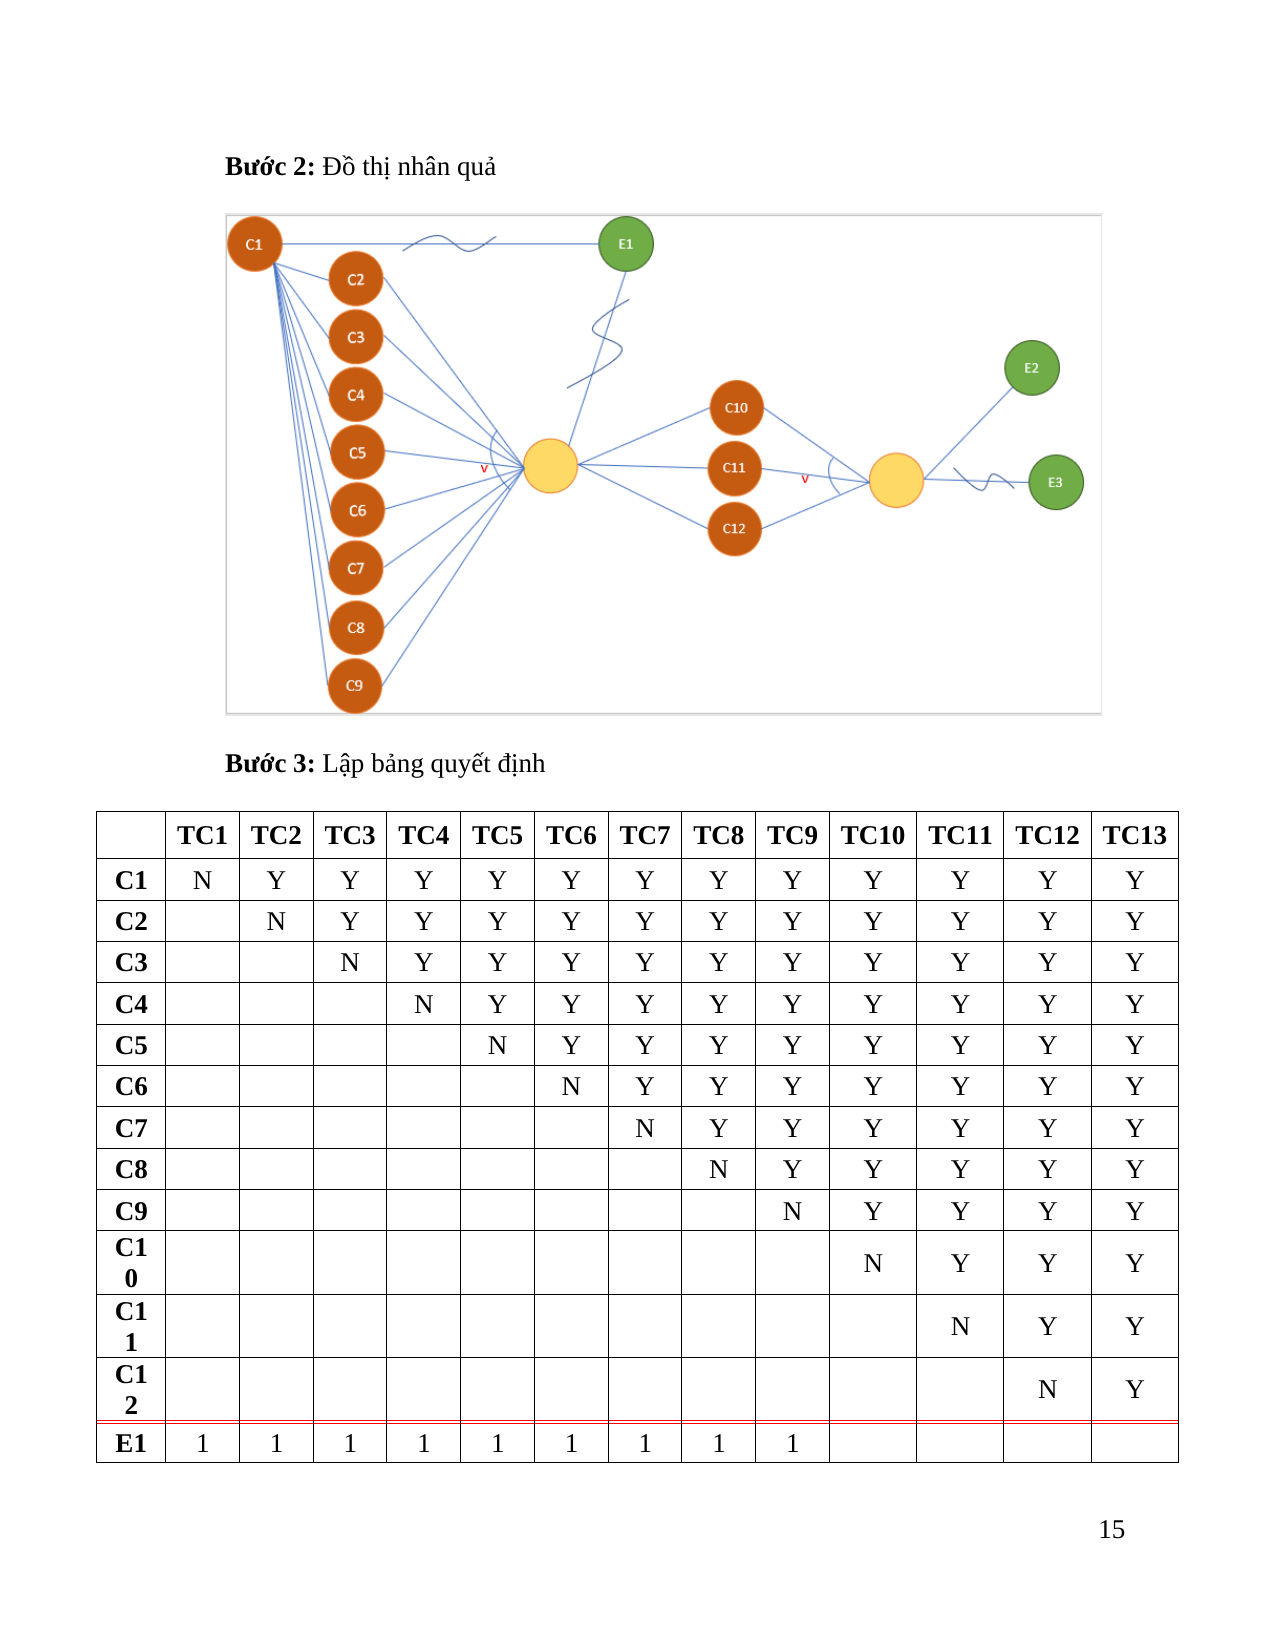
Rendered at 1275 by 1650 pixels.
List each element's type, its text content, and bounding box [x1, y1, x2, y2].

table_header TC3 [314, 812, 386, 858]
table_cell Y [756, 859, 829, 899]
table_cell Y [461, 901, 534, 941]
table_cell Y [917, 1025, 1003, 1065]
table_cell [461, 1190, 534, 1230]
table_cell Y [917, 1149, 1003, 1189]
table_cell [682, 1358, 755, 1420]
table_cell [240, 1295, 313, 1357]
table_cell Y [387, 901, 460, 941]
table_cell C12 [97, 1358, 165, 1420]
table_header TC7 [609, 812, 681, 858]
table_cell Y [682, 901, 755, 941]
table_cell [535, 1149, 608, 1189]
table_cell [609, 1231, 681, 1294]
table_cell Y [609, 1025, 681, 1065]
table_cell [387, 1358, 460, 1420]
table_cell [756, 1358, 829, 1420]
table_cell [917, 1358, 1003, 1420]
table_cell [756, 1295, 829, 1357]
table_cell [682, 1231, 755, 1294]
table_header TC2 [240, 812, 313, 858]
table_cell 1 [609, 1424, 681, 1462]
table_cell E1 [97, 1424, 165, 1462]
table_cell Y [682, 1066, 755, 1106]
table_cell Y [609, 1066, 681, 1106]
table_cell Y [535, 942, 608, 982]
table_cell [830, 1424, 916, 1462]
table_cell 1 [682, 1424, 755, 1462]
table_cell [314, 1231, 386, 1294]
table_cell Y [682, 1107, 755, 1148]
table_cell [461, 1149, 534, 1189]
table_cell [314, 1066, 386, 1106]
table_cell Y [756, 942, 829, 982]
table_cell [166, 1066, 239, 1106]
table_cell Y [240, 859, 313, 899]
table_cell N [535, 1066, 608, 1106]
table_cell [166, 942, 239, 982]
table_cell [609, 1295, 681, 1357]
table_cell 1 [166, 1424, 239, 1462]
table_cell [314, 1149, 386, 1189]
table_cell Y [1004, 1066, 1091, 1106]
table_cell [917, 1424, 1003, 1462]
table_cell [535, 1231, 608, 1294]
table_cell Y [830, 859, 916, 899]
table_cell Y [461, 859, 534, 899]
table_cell Y [314, 901, 386, 941]
table_cell [535, 1358, 608, 1420]
table_cell Y [830, 901, 916, 941]
table_cell Y [830, 983, 916, 1023]
table_cell Y [609, 942, 681, 982]
table_cell [1092, 1424, 1178, 1462]
table_cell [166, 901, 239, 941]
table_cell Y [917, 901, 1003, 941]
table_cell N [1004, 1358, 1091, 1420]
table_cell Y [461, 983, 534, 1023]
table_cell [461, 1231, 534, 1294]
table_cell [756, 1231, 829, 1294]
table_cell N [609, 1107, 681, 1148]
table_cell C10 [97, 1231, 165, 1294]
table_header TC5 [461, 812, 534, 858]
table_cell [314, 1025, 386, 1065]
table_cell Y [756, 1025, 829, 1065]
table_cell Y [830, 1025, 916, 1065]
table_cell Y [1004, 901, 1091, 941]
table_cell Y [1004, 1149, 1091, 1189]
table_cell [1004, 1424, 1091, 1462]
table_header TC9 [756, 812, 829, 858]
table_cell Y [1092, 1107, 1178, 1148]
table_cell [830, 1295, 916, 1357]
table_cell [166, 1190, 239, 1230]
table_cell Y [756, 901, 829, 941]
table_cell [682, 1190, 755, 1230]
table_cell Y [1004, 1190, 1091, 1230]
table_cell N [917, 1295, 1003, 1357]
table_cell [830, 1358, 916, 1420]
text Bước 2: Đồ thị nhân quả [150, 150, 1125, 181]
table_cell N [240, 901, 313, 941]
table_cell [240, 1107, 313, 1148]
table_cell Y [535, 1025, 608, 1065]
table_cell C11 [97, 1295, 165, 1357]
table_cell Y [682, 983, 755, 1023]
table_cell N [166, 859, 239, 899]
table_cell [461, 1107, 534, 1148]
table_cell Y [1004, 1231, 1091, 1294]
table_cell N [756, 1190, 829, 1230]
table_cell [240, 1025, 313, 1065]
table_cell Y [917, 1107, 1003, 1148]
table_cell Y [1092, 1149, 1178, 1189]
table_header [97, 812, 165, 858]
table_cell Y [1092, 1295, 1178, 1357]
table_cell Y [756, 1107, 829, 1148]
table_cell [166, 1231, 239, 1294]
table_cell [166, 1025, 239, 1065]
table_cell C8 [97, 1149, 165, 1189]
table_cell [387, 1066, 460, 1106]
table_cell [461, 1066, 534, 1106]
table_cell Y [830, 1066, 916, 1106]
table_cell Y [609, 901, 681, 941]
table_cell [535, 1295, 608, 1357]
text Bước 3: Lập bảng quyết định [150, 747, 1125, 779]
table_cell Y [917, 983, 1003, 1023]
table_cell [314, 1358, 386, 1420]
table_header TC12 [1004, 812, 1091, 858]
table_cell 1 [314, 1424, 386, 1462]
table_cell Y [1004, 983, 1091, 1023]
table_cell Y [1092, 983, 1178, 1023]
table_header TC4 [387, 812, 460, 858]
table_cell Y [756, 1066, 829, 1106]
table_cell [240, 1231, 313, 1294]
table_cell [240, 1190, 313, 1230]
table_cell Y [609, 983, 681, 1023]
table_cell Y [1004, 1025, 1091, 1065]
table_cell [240, 1066, 313, 1106]
table_cell Y [682, 859, 755, 899]
table_cell [314, 1190, 386, 1230]
table_cell [314, 1295, 386, 1357]
table_cell C3 [97, 942, 165, 982]
table_cell [609, 1358, 681, 1420]
table_cell Y [917, 859, 1003, 899]
table_cell [240, 1149, 313, 1189]
table_cell N [387, 983, 460, 1023]
table_cell Y [756, 1149, 829, 1189]
table_cell Y [830, 1107, 916, 1148]
table_cell Y [1004, 859, 1091, 899]
table_cell Y [1092, 1025, 1178, 1065]
table_cell Y [682, 1025, 755, 1065]
table_cell N [682, 1149, 755, 1189]
table_cell C4 [97, 983, 165, 1023]
table_header TC13 [1092, 812, 1178, 858]
table_cell 1 [535, 1424, 608, 1462]
table_cell Y [1092, 1358, 1178, 1420]
table_cell [609, 1149, 681, 1189]
table_header TC1 [166, 812, 239, 858]
table_cell C6 [97, 1066, 165, 1106]
table_cell C7 [97, 1107, 165, 1148]
table_cell [240, 983, 313, 1023]
table_header TC8 [682, 812, 755, 858]
table_cell Y [1092, 859, 1178, 899]
table_cell C1 [97, 859, 165, 899]
table_cell Y [535, 859, 608, 899]
table_cell [240, 1358, 313, 1420]
table_cell [314, 983, 386, 1023]
table_cell Y [535, 983, 608, 1023]
table_cell N [461, 1025, 534, 1065]
table_cell [535, 1107, 608, 1148]
table_header TC10 [830, 812, 916, 858]
table_cell Y [609, 859, 681, 899]
table_cell [609, 1190, 681, 1230]
table_cell [535, 1190, 608, 1230]
table_header TC6 [535, 812, 608, 858]
table_cell [387, 1190, 460, 1230]
table_cell [240, 942, 313, 982]
table_cell Y [1092, 942, 1178, 982]
table_cell Y [387, 859, 460, 899]
table_cell [387, 1025, 460, 1065]
table_cell [314, 1107, 386, 1148]
table_cell [461, 1358, 534, 1420]
table_cell [166, 1149, 239, 1189]
table_cell N [830, 1231, 916, 1294]
table_cell Y [1092, 1190, 1178, 1230]
table_cell Y [830, 942, 916, 982]
table_cell Y [917, 1066, 1003, 1106]
table_cell C2 [97, 901, 165, 941]
table_cell Y [535, 901, 608, 941]
table_cell Y [917, 1190, 1003, 1230]
table_cell C9 [97, 1190, 165, 1230]
table_cell Y [917, 942, 1003, 982]
table_cell [387, 1149, 460, 1189]
table_cell Y [387, 942, 460, 982]
table_cell Y [756, 983, 829, 1023]
table_cell C5 [97, 1025, 165, 1065]
table_cell Y [830, 1190, 916, 1230]
table_cell 1 [756, 1424, 829, 1462]
table_cell 1 [461, 1424, 534, 1462]
table_cell Y [1092, 1066, 1178, 1106]
table_cell Y [682, 942, 755, 982]
table_cell [166, 1358, 239, 1420]
table_cell Y [461, 942, 534, 982]
table_cell [461, 1295, 534, 1357]
table_cell [387, 1231, 460, 1294]
table_cell [166, 1107, 239, 1148]
table_cell 1 [387, 1424, 460, 1462]
table_cell Y [1092, 901, 1178, 941]
table_cell [387, 1295, 460, 1357]
table_cell Y [830, 1149, 916, 1189]
table_cell [166, 1295, 239, 1357]
table_header TC11 [917, 812, 1003, 858]
table_cell Y [314, 859, 386, 899]
table_cell [682, 1295, 755, 1357]
table_cell Y [1004, 942, 1091, 982]
table_cell Y [1004, 1107, 1091, 1148]
table_cell Y [1092, 1231, 1178, 1294]
table_cell N [314, 942, 386, 982]
table_cell Y [1004, 1295, 1091, 1357]
table_cell [166, 983, 239, 1023]
picture [225, 213, 1103, 716]
table_cell [387, 1107, 460, 1148]
table_cell Y [917, 1231, 1003, 1294]
table_cell 1 [240, 1424, 313, 1462]
